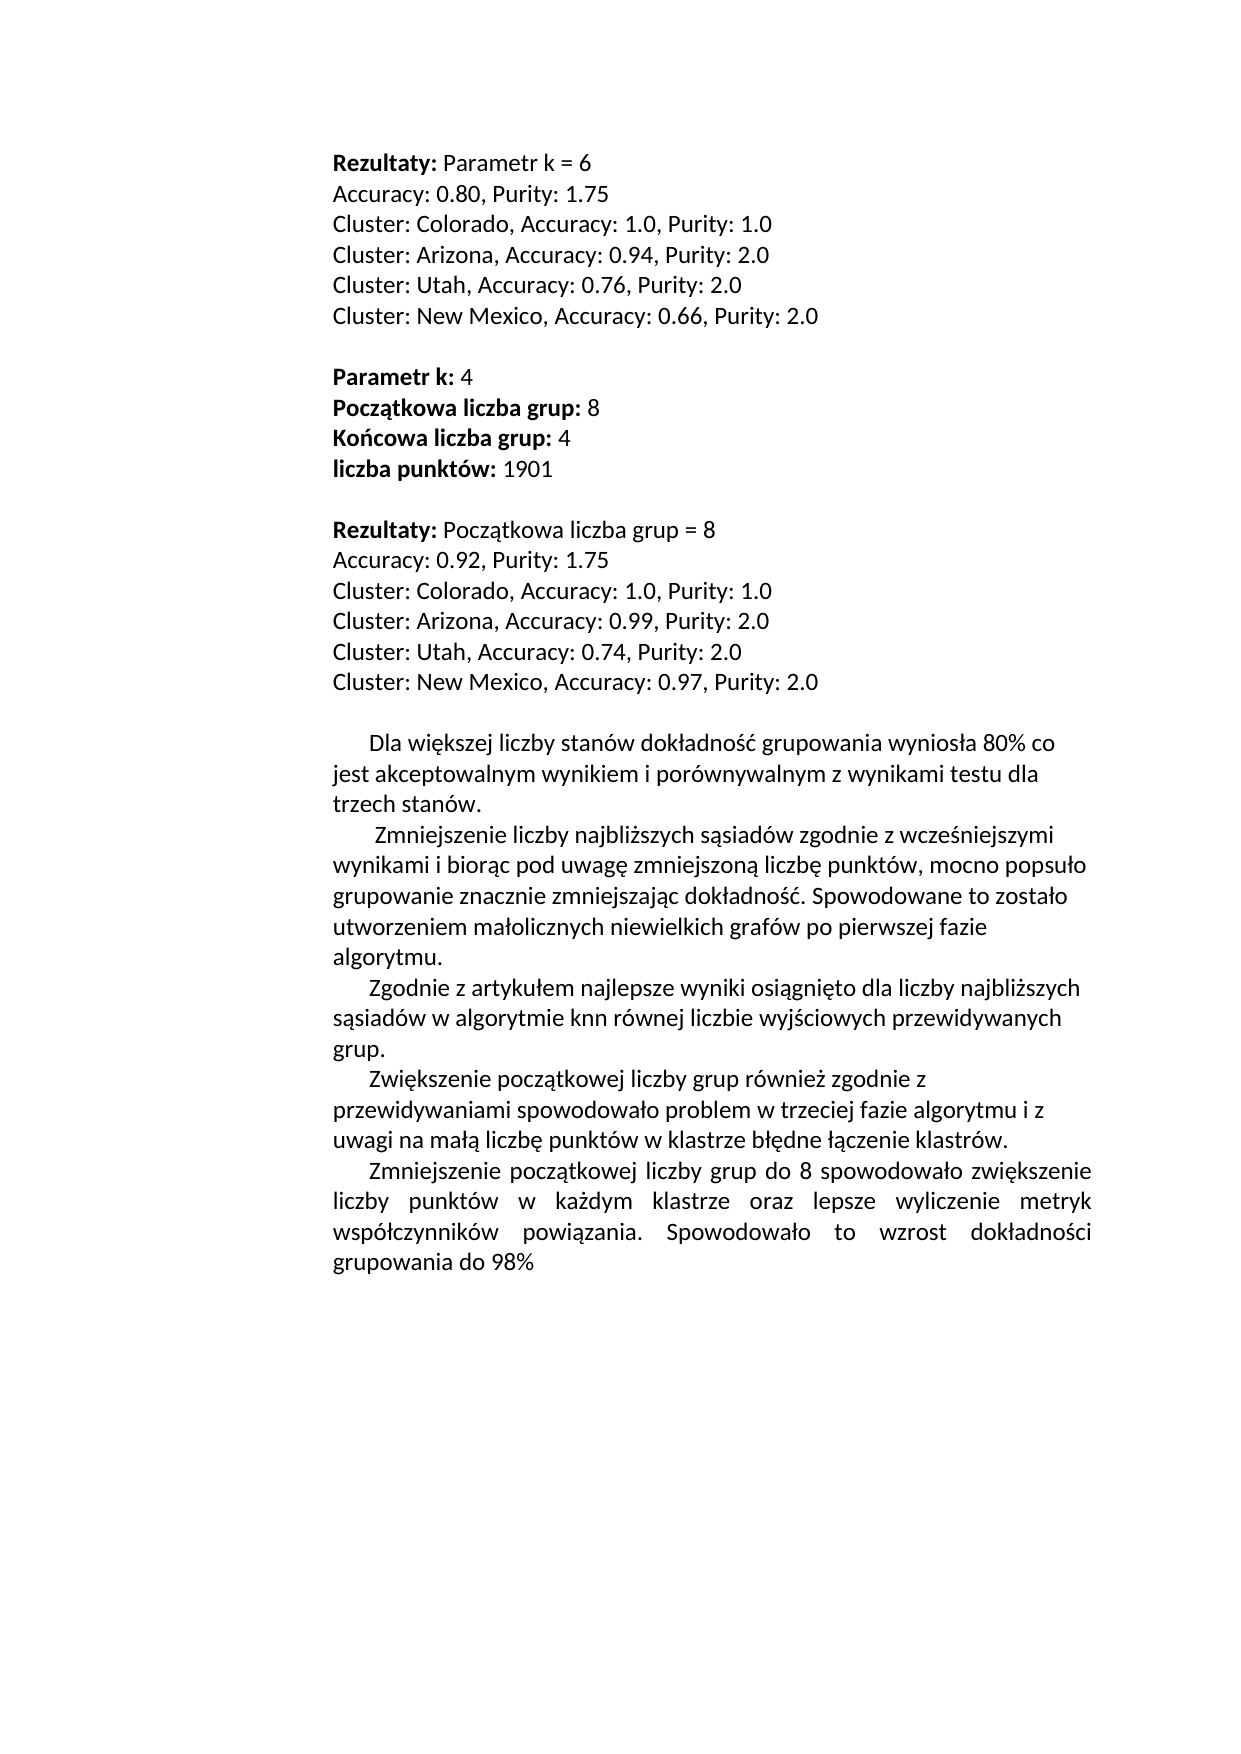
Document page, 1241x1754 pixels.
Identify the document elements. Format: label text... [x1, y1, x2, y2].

text Cluster: New Mexico, Accuracy: 0.66, Purity: 2.0 [333, 300, 1093, 331]
text Zmniejszenie początkowej liczby grup do 8 spowodowało zwiększenie liczby punktów w każdym klastrze oraz lepsze wyliczenie metryk współczynników powiązania. Spowodowało to wzrost dokładności grupowania do 98% [333, 1155, 1093, 1277]
text Cluster: Utah, Accuracy: 0.76, Purity: 2.0 [333, 270, 1093, 300]
text Rezultaty: Parametr k = 6 [333, 148, 1093, 178]
text Cluster: Utah, Accuracy: 0.74, Purity: 2.0 [333, 636, 1093, 666]
text Zmniejszenie liczby najbliższych sąsiadów zgodnie z wcześniejszymi wynikami i biorąc pod uwagę zmniejszoną liczbę punktów, mocno popsuło grupowanie znacznie zmniejszając dokładność. Spowodowane to zostało utworzeniem małolicznych niewielkich grafów po pierwszej fazie algorytmu. [333, 819, 1093, 972]
text Zwiększenie początkowej liczby grup również zgodnie z przewidywaniami spowodowało problem w trzeciej fazie algorytmu i z uwagi na małą liczbę punktów w klastrze błędne łączenie klastrów. [333, 1063, 1093, 1155]
text Dla większej liczby stanów dokładność grupowania wyniosła 80% co jest akceptowalnym wynikiem i porównywalnym z wynikami testu dla trzech stanów. [333, 727, 1093, 819]
text Cluster: Colorado, Accuracy: 1.0, Purity: 1.0 [333, 209, 1093, 239]
text Accuracy: 0.80, Purity: 1.75 [333, 178, 1093, 209]
text Rezultaty: Początkowa liczba grup = 8 [333, 514, 1093, 544]
text Cluster: New Mexico, Accuracy: 0.97, Purity: 2.0 [333, 666, 1093, 697]
text Parametr k: 4 Początkowa liczba grup: 8 Końcowa liczba grup: 4 liczba punktów: 1901 [333, 361, 1093, 483]
text Zgodnie z artykułem najlepsze wyniki osiągnięto dla liczby najbliższych sąsiadów w algorytmie knn równej liczbie wyjściowych przewidywanych grup. [333, 972, 1093, 1063]
text Cluster: Arizona, Accuracy: 0.99, Purity: 2.0 [333, 605, 1093, 636]
text Accuracy: 0.92, Purity: 1.75 [333, 544, 1093, 575]
text Cluster: Arizona, Accuracy: 0.94, Purity: 2.0 [333, 239, 1093, 270]
text Cluster: Colorado, Accuracy: 1.0, Purity: 1.0 [333, 575, 1093, 605]
